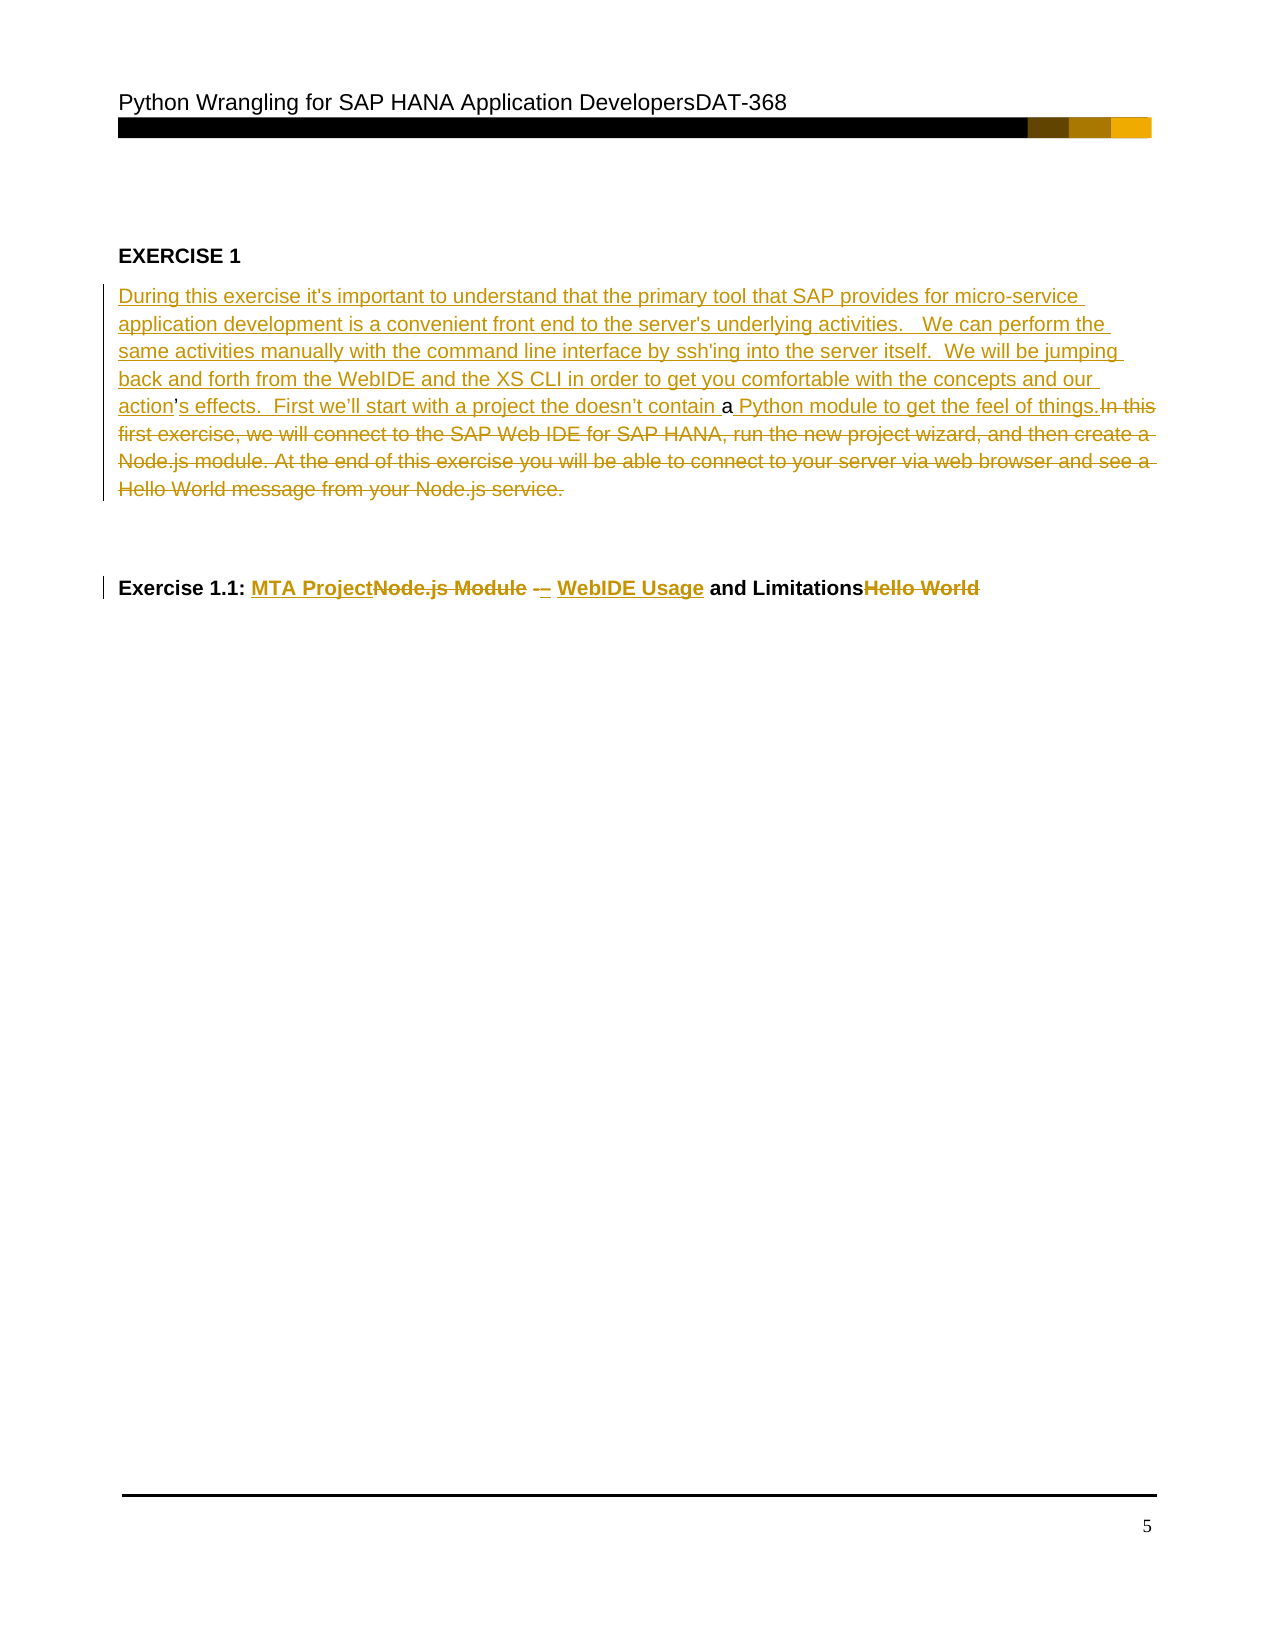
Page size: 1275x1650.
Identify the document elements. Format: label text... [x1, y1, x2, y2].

list ’a [118, 284, 1157, 463]
subtitle Exercise 1 [118, 244, 1157, 268]
subtitle Exercise 1.1: and Limitations [118, 576, 1157, 599]
list ’a [118, 464, 1157, 534]
